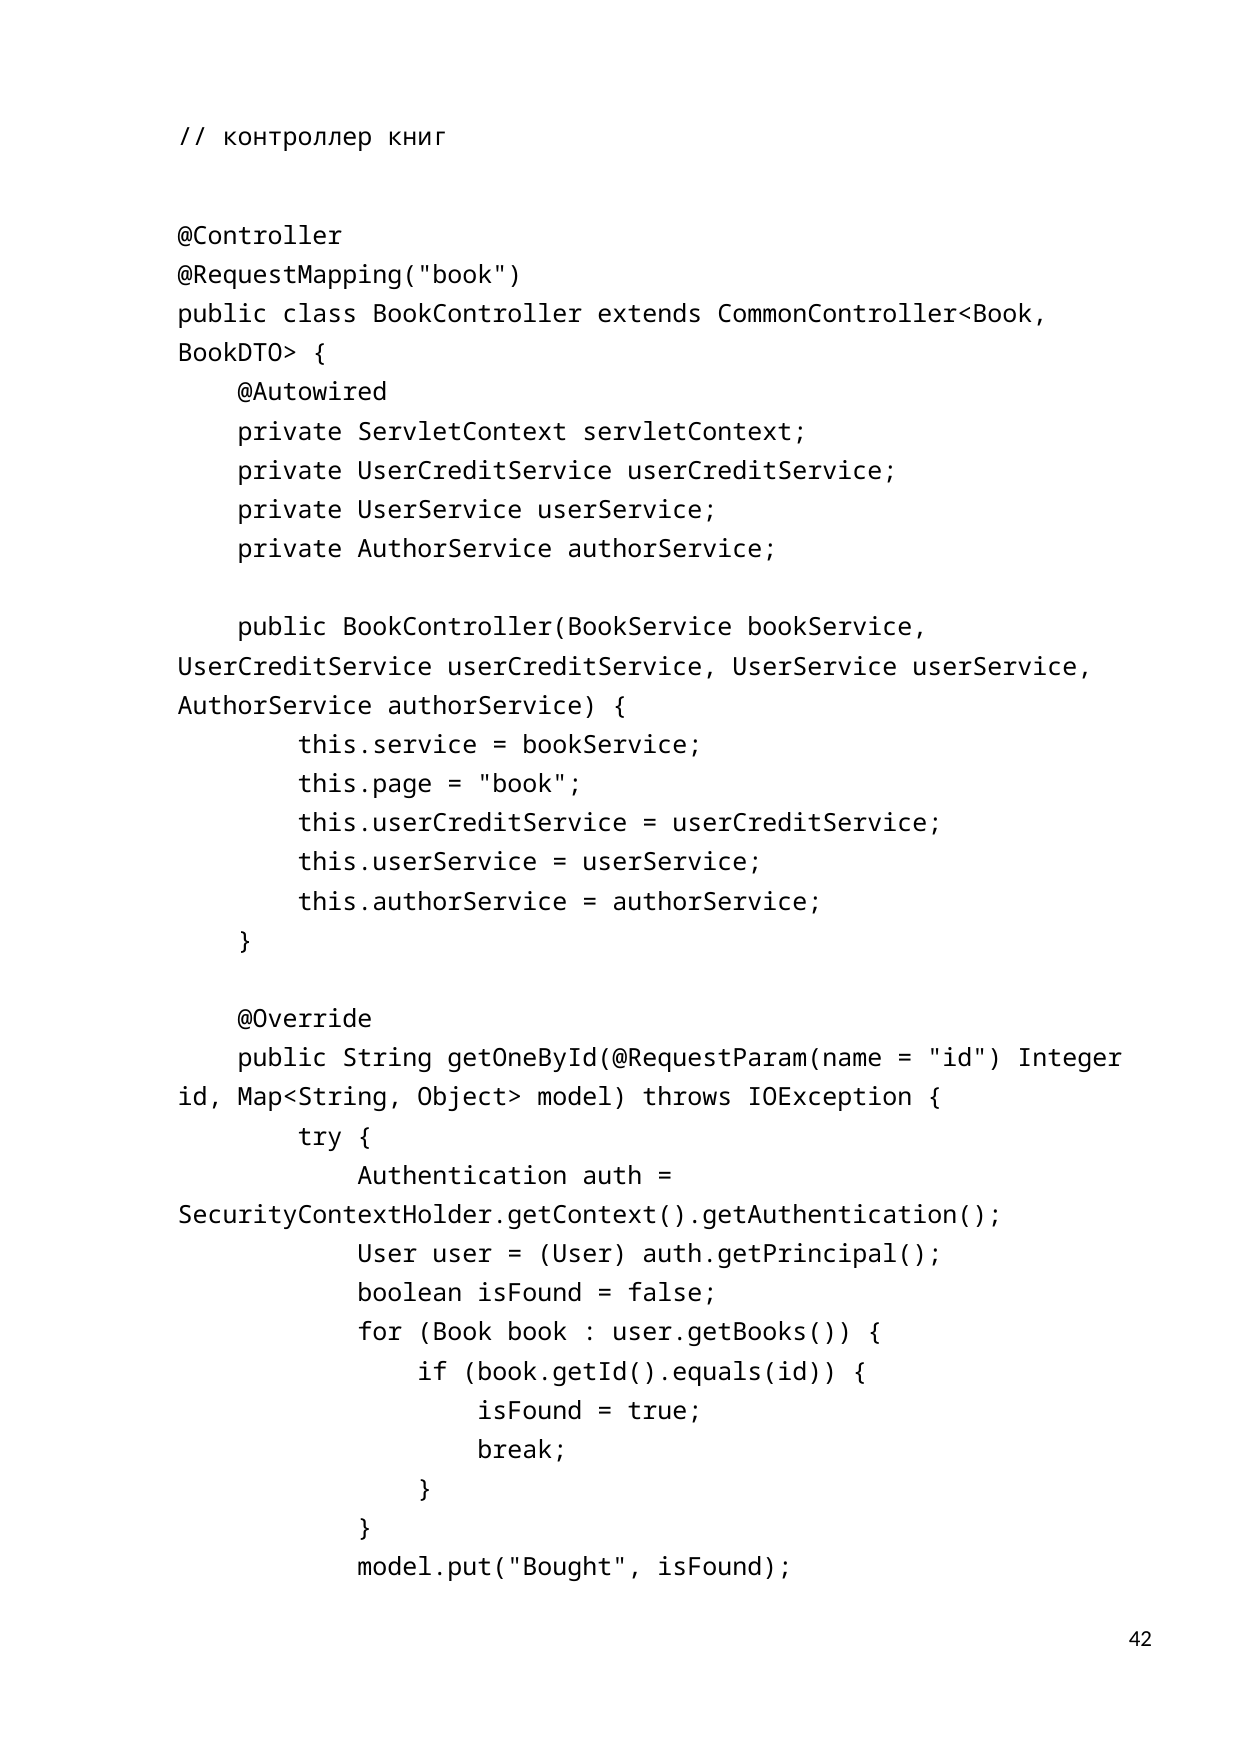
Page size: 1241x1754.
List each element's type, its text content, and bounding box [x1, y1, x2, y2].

text // контроллер книг [177, 118, 1152, 152]
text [177, 178, 1152, 1583]
